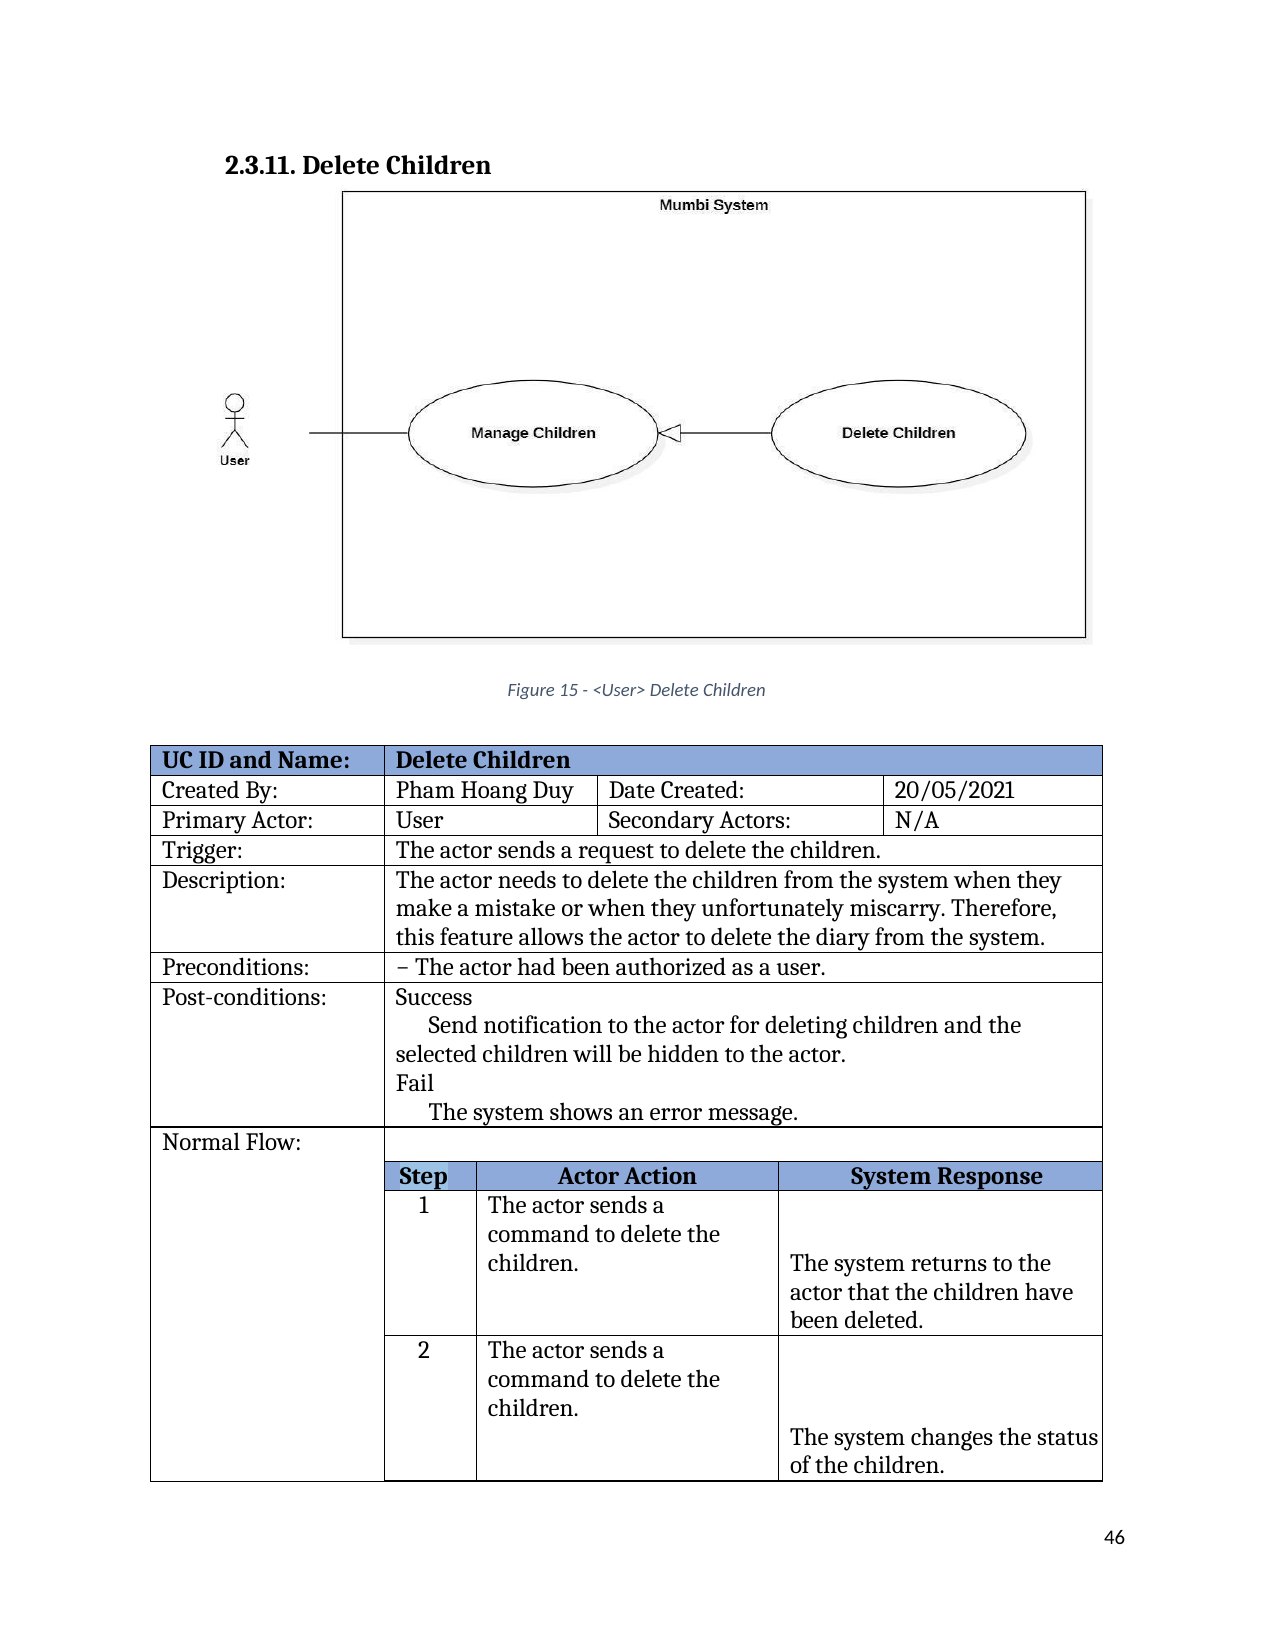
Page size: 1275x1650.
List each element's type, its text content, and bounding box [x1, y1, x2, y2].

table_cell Secondary Actors: [598, 806, 883, 835]
table_cell Date Created: [598, 776, 883, 805]
text Figure 15 - <User> Delete Children [150, 678, 1125, 701]
table_cell Created By: [151, 776, 384, 805]
table_cell [385, 1128, 1102, 1161]
picture [150, 181, 1125, 678]
table_cell − The actor had been authorized as a user. [385, 953, 1102, 982]
table_cell [385, 1191, 476, 1335]
table_cell [385, 1336, 476, 1480]
table_cell User [385, 806, 597, 835]
table_header Delete Children [385, 746, 1102, 775]
table_cell Primary Actor: [151, 806, 384, 835]
table_cell [477, 1191, 778, 1335]
subtitle 2.3.11. Delete Children [187, 150, 1125, 181]
table_cell Post-conditions: [151, 983, 384, 1126]
table_cell Trigger: [151, 836, 384, 864]
table_cell Pham Hoang Duy [385, 776, 597, 805]
table_cell N/A [884, 806, 1102, 835]
table_cell 20/05/2021 [884, 776, 1102, 805]
table_cell The actor sends a request to delete the children. [385, 836, 1102, 864]
table_cell The actor needs to delete the children from the system when they make a mistake or when they unfortunately miscarry. Therefore, this feature allows the actor to delete the diary from the system. [385, 866, 1102, 952]
table_cell Preconditions: [151, 953, 384, 982]
table_header UC ID and Name: [151, 746, 384, 775]
table_cell [477, 1336, 778, 1480]
table_cell Description: [151, 866, 384, 952]
table_cell Normal Flow: [151, 1128, 384, 1481]
table_cell [779, 1191, 1102, 1335]
table_cell Success Send notification to the actor for deleting children and the selected children will be hidden to the actor. Fail The system shows an error message. [385, 983, 1102, 1126]
table_cell [779, 1336, 1102, 1480]
